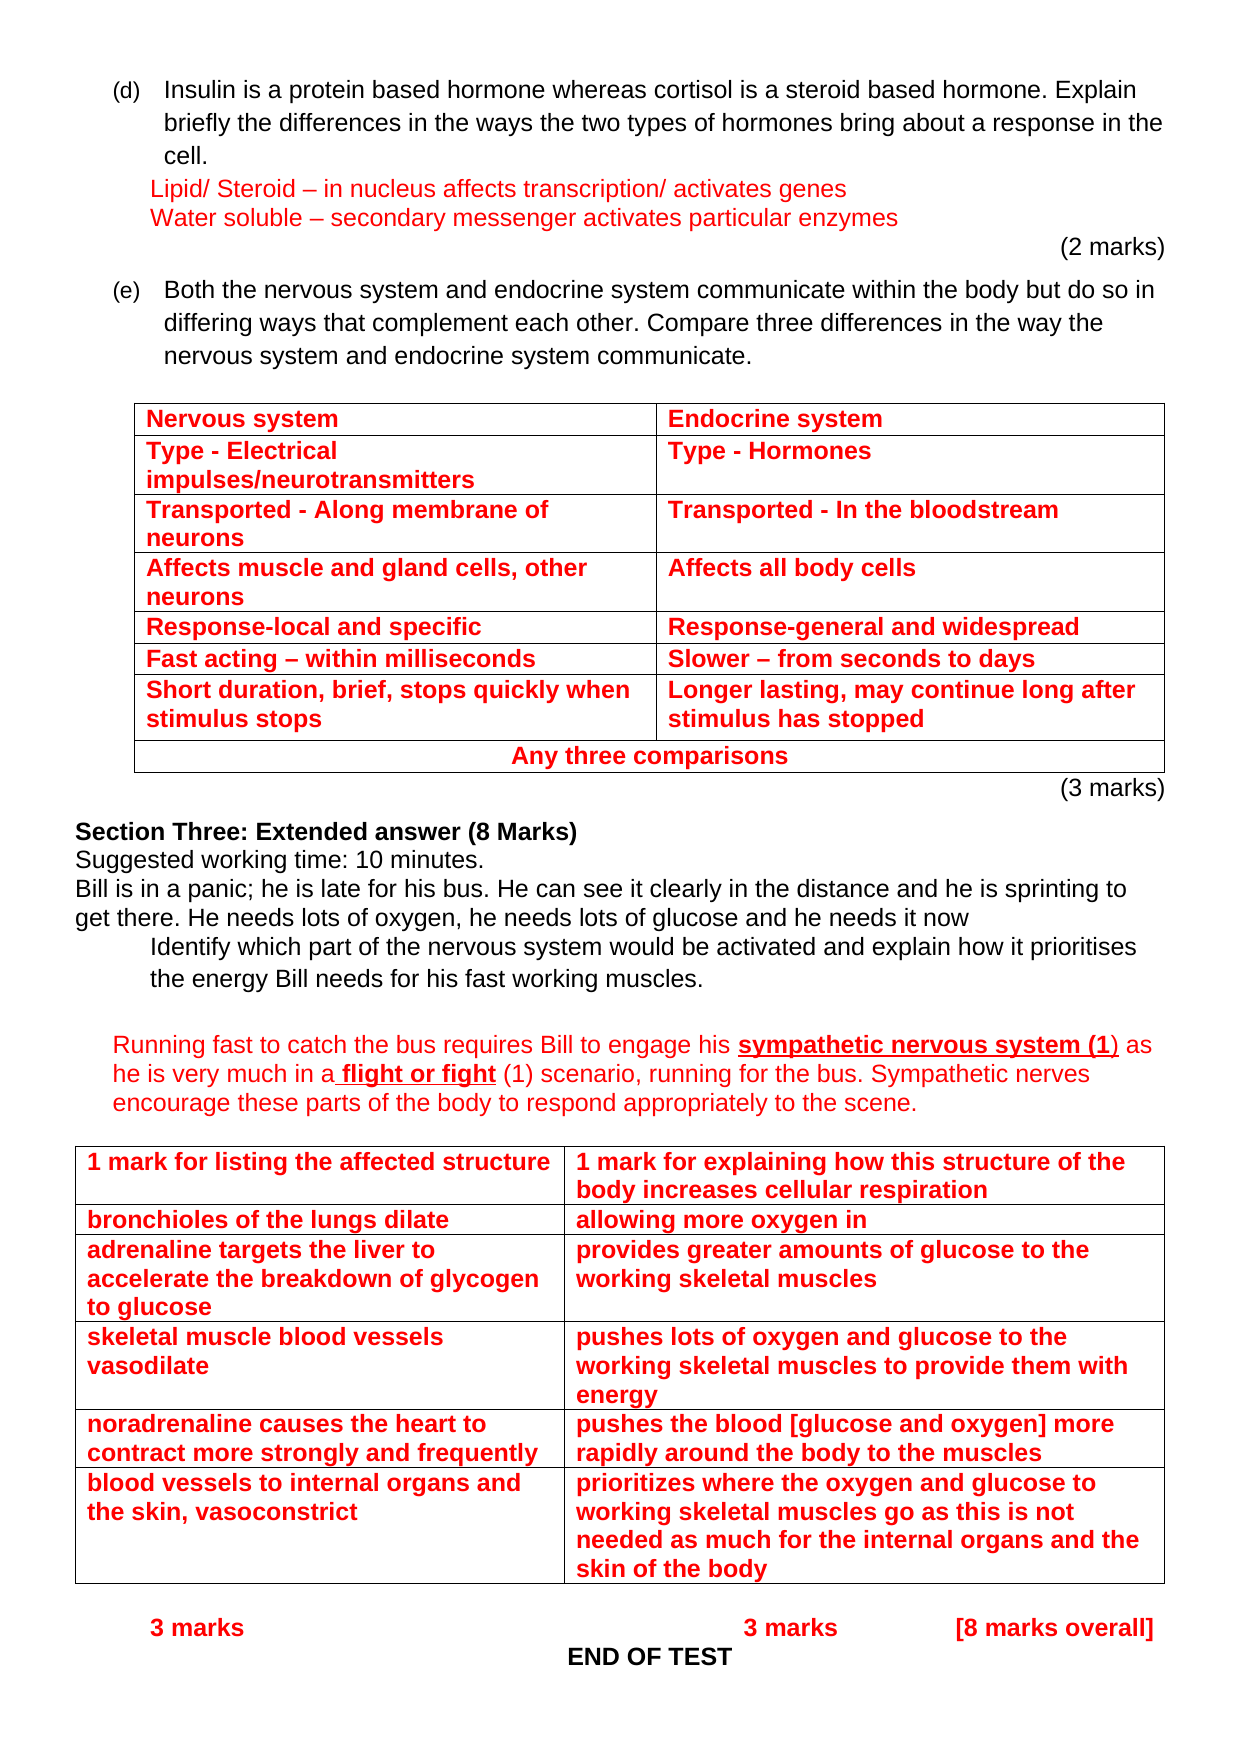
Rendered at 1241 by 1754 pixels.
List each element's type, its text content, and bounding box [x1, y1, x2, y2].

table_cell Affects muscle and gland cells, other neurons [135, 553, 656, 611]
text Section Three: Extended answer (8 Marks) [75, 816, 1165, 845]
table_cell pushes lots of oxygen and glucose to the working skeletal muscles to provide them with energy [565, 1322, 1164, 1408]
table_cell noradrenaline causes the heart to contract more strongly and frequently [76, 1410, 564, 1467]
table_cell prioritizes where the oxygen and glucose to working skeletal muscles go as this is not needed as much for the internal organs and the skin of the body [565, 1468, 1164, 1583]
list Running fast to catch the bus requires Bill to engage his sympathetic nervous system (1) as he is very much in a flight or fight (1) scenario, running for the bus. Sympathetic nerves encourage these parts of the body to respond appropriately to the scene. [112, 1031, 1165, 1117]
text (3 marks) [150, 773, 1165, 802]
table_header 1 mark for explaining how this structure of the body increases cellular respiration [565, 1147, 1164, 1204]
text Water soluble – secondary messenger activates particular enzymes [150, 203, 1165, 232]
text Bill is in a panic; he is late for his bus. He can see it clearly in the distance and he is sprinting to get there. He needs lots of oxygen, he needs lots of glucose and he needs it now [75, 874, 1165, 931]
table_cell Short duration, brief, stops quickly when stimulus stops [135, 675, 656, 740]
table_cell Affects all body cells [657, 553, 1164, 611]
table_cell Transported - Along membrane of neurons [135, 495, 656, 552]
table_cell bronchioles of the lungs dilate [76, 1205, 564, 1234]
table_cell Type - Electrical impulses/neurotransmitters [135, 436, 656, 494]
table_cell adrenaline targets the liver to accelerate the breakdown of glycogen to glucose [76, 1235, 564, 1321]
text Suggested working time: 10 minutes. [75, 845, 1165, 874]
table_cell provides greater amounts of glucose to the working skeletal muscles [565, 1235, 1164, 1321]
table_cell skeletal muscle blood vessels vasodilate [76, 1322, 564, 1408]
text Lipid/ Steroid – in nucleus affects transcription/ activates genes [150, 174, 1165, 203]
table_cell allowing more oxygen in [565, 1205, 1164, 1234]
table_cell Transported - In the bloodstream [657, 495, 1164, 552]
list Identify which part of the nervous system would be activated and explain how it prioritises the energy Bill needs for his fast working muscles. [150, 931, 1165, 993]
table_header Endocrine system [657, 404, 1164, 435]
table_cell Response-general and widespread [657, 612, 1164, 643]
table_cell Type - Hormones [657, 436, 1164, 494]
table_cell Slower – from seconds to days [657, 644, 1164, 674]
text END OF TEST [134, 1642, 1165, 1670]
table_cell blood vessels to internal organs and the skin, vasoconstrict [76, 1468, 564, 1583]
list 3 marks 3 marks [8 marks overall] [150, 1613, 1165, 1642]
table_cell Longer lasting, may continue long after stimulus has stopped [657, 675, 1164, 740]
table_cell Fast acting – within milliseconds [135, 644, 656, 674]
table_header Nervous system [135, 404, 656, 435]
table_cell pushes the blood [glucose and oxygen] more rapidly around the body to the muscles [565, 1410, 1164, 1467]
list Insulin is a protein based hormone whereas cortisol is a steroid based hormone. Explain briefly the differences in the ways the two types of hormones bring about a response in the cell. [126, 75, 1165, 170]
table_cell Response-local and specific [135, 612, 656, 643]
table_cell Any three comparisons [135, 741, 1164, 772]
list Both the nervous system and endocrine system communicate within the body but do so in differing ways that complement each other. Compare three differences in the way the nervous system and endocrine system communicate. [126, 275, 1165, 369]
text (2 marks) [150, 232, 1165, 260]
table_header 1 mark for listing the affected structure [76, 1147, 564, 1204]
